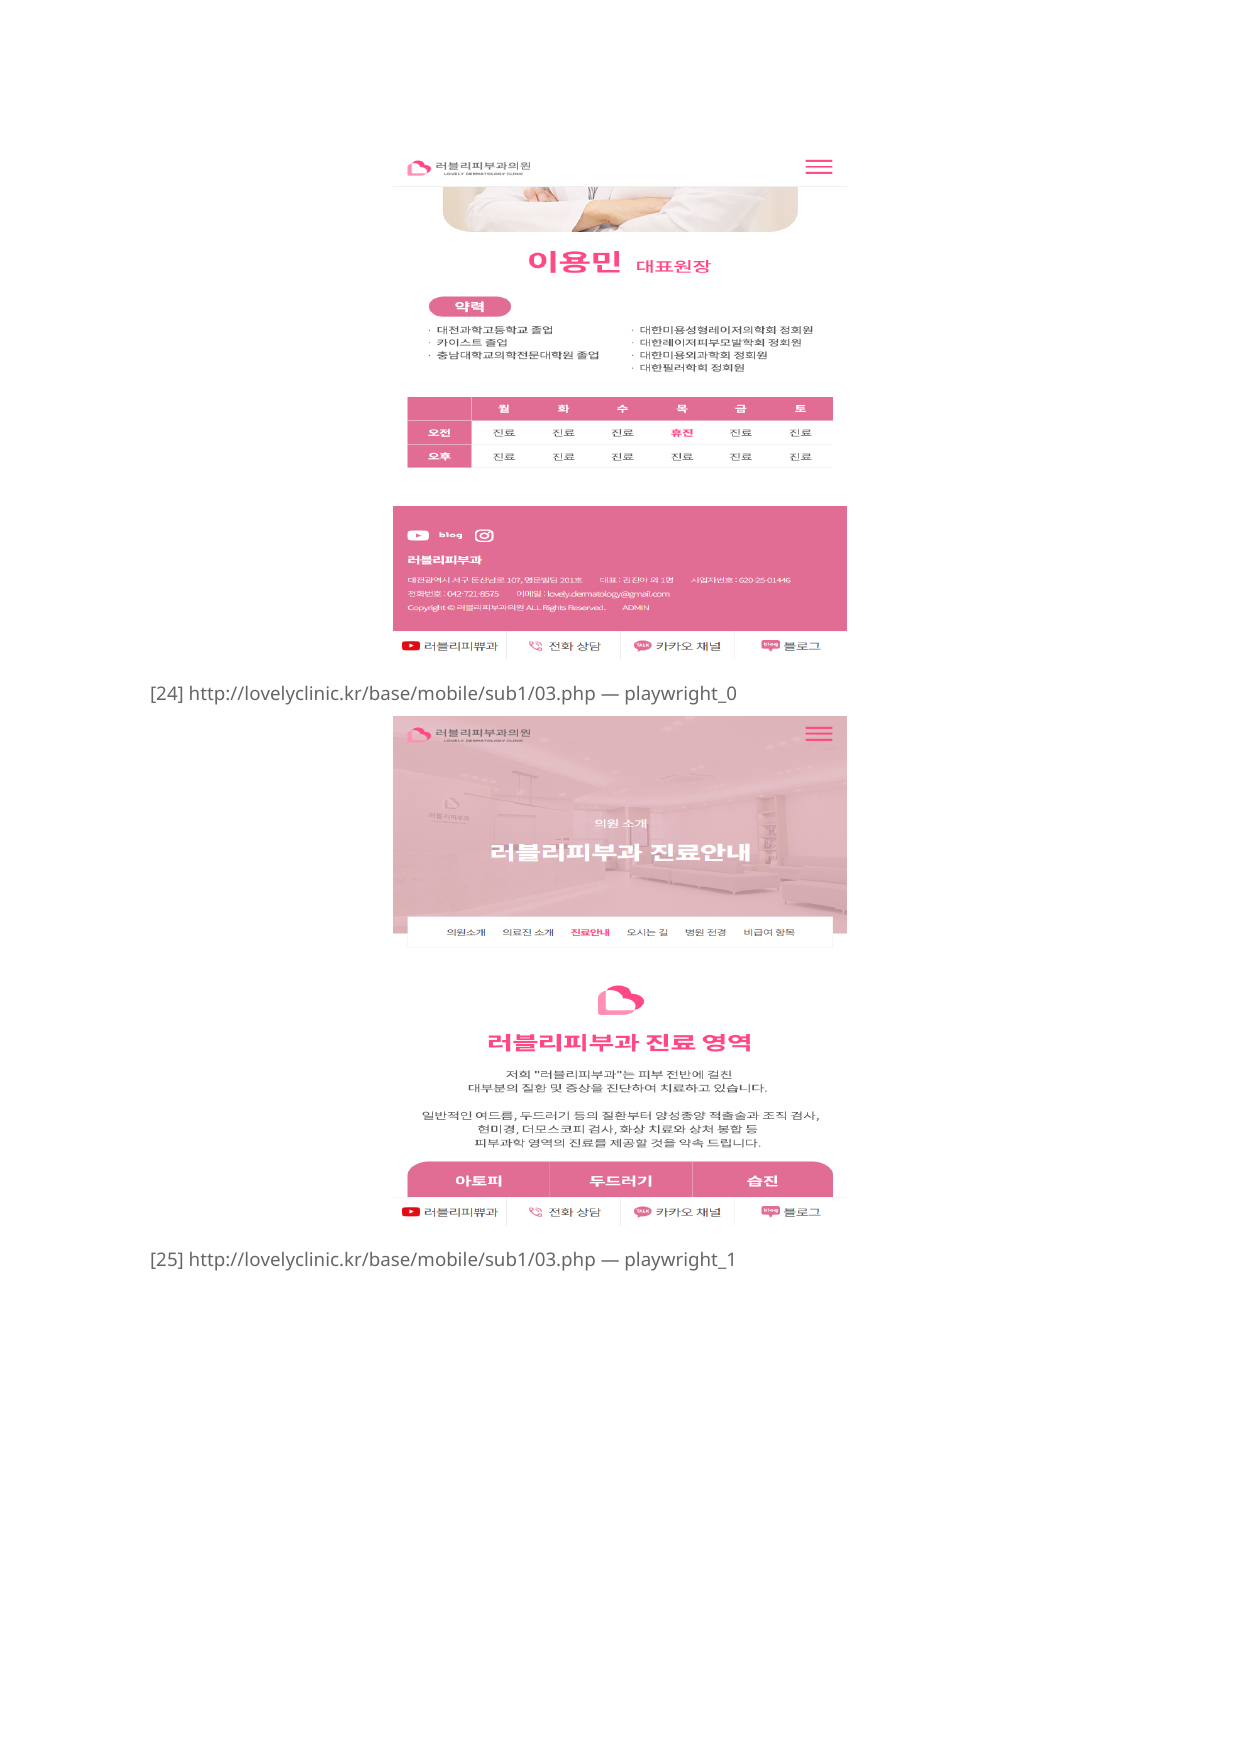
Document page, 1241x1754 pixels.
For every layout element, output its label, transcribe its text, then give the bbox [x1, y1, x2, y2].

text [25] http://lovelyclinic.kr/base/mobile/sub1/03.php — playwright_1 [150, 1246, 1090, 1272]
picture [167, 150, 1074, 660]
text [24] http://lovelyclinic.kr/base/mobile/sub1/03.php — playwright_0 [150, 680, 1090, 706]
picture [167, 716, 1074, 1226]
